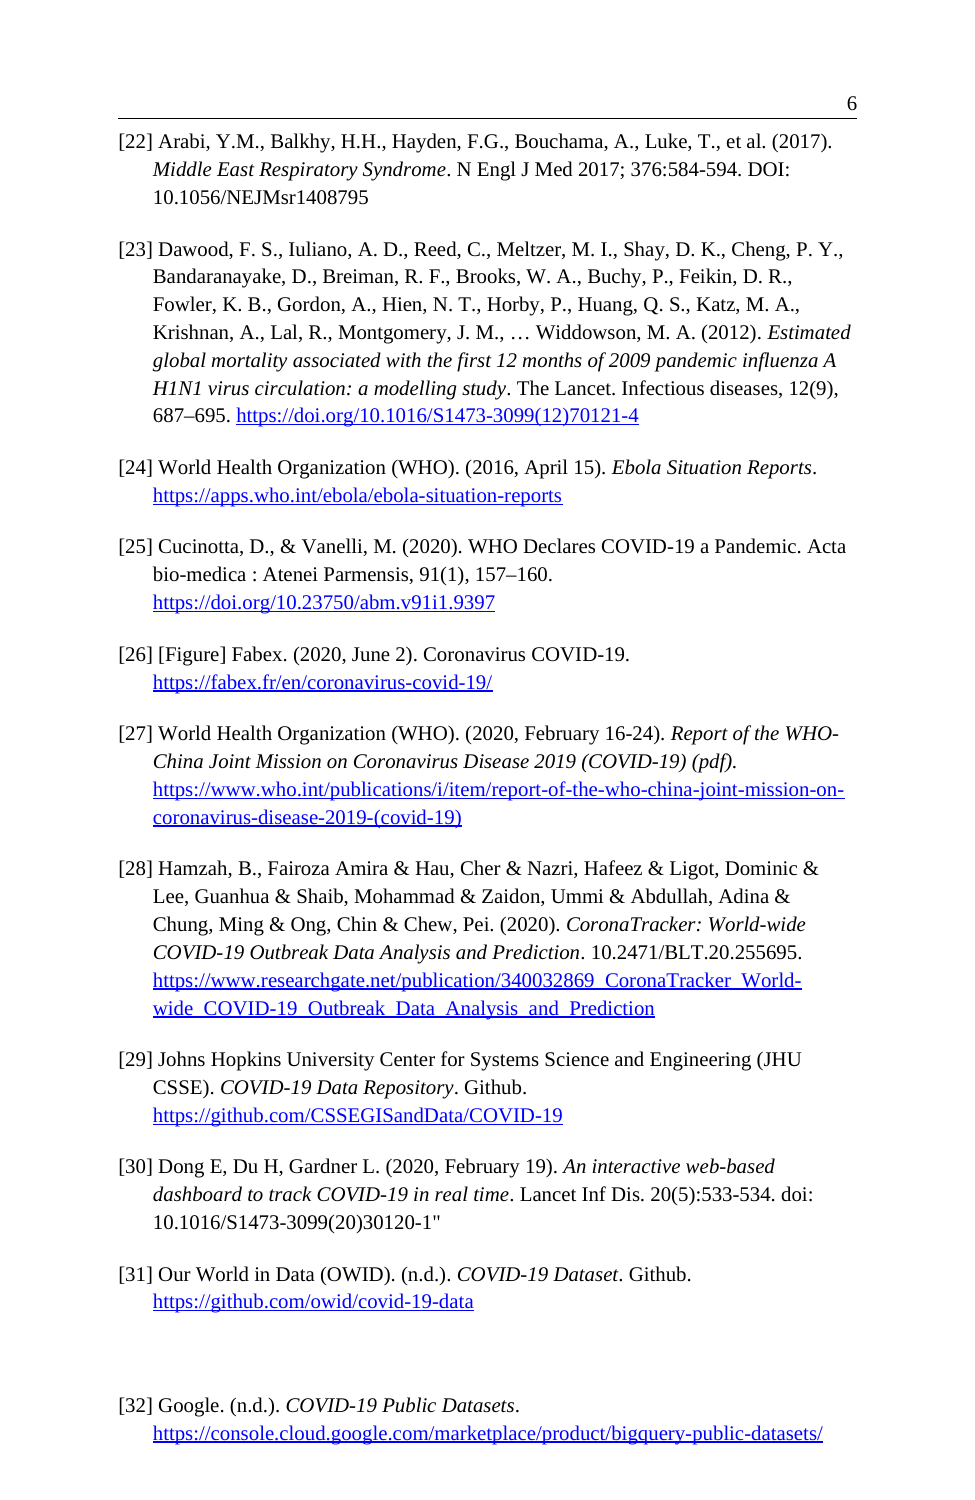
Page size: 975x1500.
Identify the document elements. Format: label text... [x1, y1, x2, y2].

text [25] Cucinotta, D., & Vanelli, M. (2020). WHO Declares COVID-19 a Pandemic. Acta bio-medica : Atenei Parmensis, 91(1), 157–160. https://doi.org/10.23750/abm.v91i1.9397 [118, 534, 856, 614]
text [31] Our World in Data (OWID). (n.d.). COVID-19 Dataset. Github. https://github.com/owid/covid-19-data [118, 1262, 856, 1313]
text [30] Dong E, Du H, Gardner L. (2020, February 19). An interactive web-based dashboard to track COVID-19 in real time. Lancet Inf Dis. 20(5):533-534. doi: 10.1016/S1473-3099(20)30120-1" [118, 1154, 856, 1234]
text [24] World Health Organization (WHO). (2016, April 15). Ebola Situation Reports. https://apps.who.int/ebola/ebola-situation-reports [118, 455, 856, 507]
text [27] World Health Organization (WHO). (2020, February 16-24). Report of the WHO-China Joint Mission on Coronavirus Disease 2019 (COVID-19) (pdf). https://www.who.int/publications/i/item/report-of-the-who-china-joint-mission-on-coronavirus-disease-2019-(covid-19) [118, 721, 856, 829]
text [23] Dawood, F. S., Iuliano, A. D., Reed, C., Meltzer, M. I., Shay, D. K., Cheng, P. Y., Bandaranayake, D., Breiman, R. F., Brooks, W. A., Buchy, P., Feikin, D. R., Fowler, K. B., Gordon, A., Hien, N. T., Horby, P., Huang, Q. S., Katz, M. A., Krishnan, A., Lal, R., Montgomery, J. M., … Widdowson, M. A. (2012). Estimated global mortality associated with the first 12 months of 2009 pandemic influenza A H1N1 virus circulation: a modelling study. The Lancet. Infectious diseases, 12(9), 687–695. https://doi.org/10.1016/S1473-3099(12)70121-4 [118, 236, 856, 427]
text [118, 1393, 856, 1445]
text [28] Hamzah, B., Fairoza Amira & Hau, Cher & Nazri, Hafeez & Ligot, Dominic & Lee, Guanhua & Shaib, Mohammad & Zaidon, Ummi & Abdullah, Adina & Chung, Ming & Ong, Chin & Chew, Pei. (2020). CoronaTracker: World-wide COVID-19 Outbreak Data Analysis and Prediction. 10.2471/BLT.20.255695. https://www.researchgate.net/publication/340032869_CoronaTracker_World-wide_COVID-19_Outbreak_Data_Analysis_and_Prediction [118, 856, 856, 1019]
text [29] Johns Hopkins University Center for Systems Science and Engineering (JHU CSSE). COVID-19 Data Repository. Github. https://github.com/CSSEGISandData/COVID-19 [118, 1047, 856, 1127]
text [22] Arabi, Y.M., Balkhy, H.H., Hayden, F.G., Bouchama, A., Luke, T., et al. (2017). Middle East Respiratory Syndrome. N Engl J Med 2017; 376:584-594. DOI: 10.1056/NEJMsr1408795 [118, 129, 856, 209]
text [26] [Figure] Fabex. (2020, June 2). Coronavirus COVID-19. https://fabex.fr/en/coronavirus-covid-19/ [118, 642, 856, 694]
